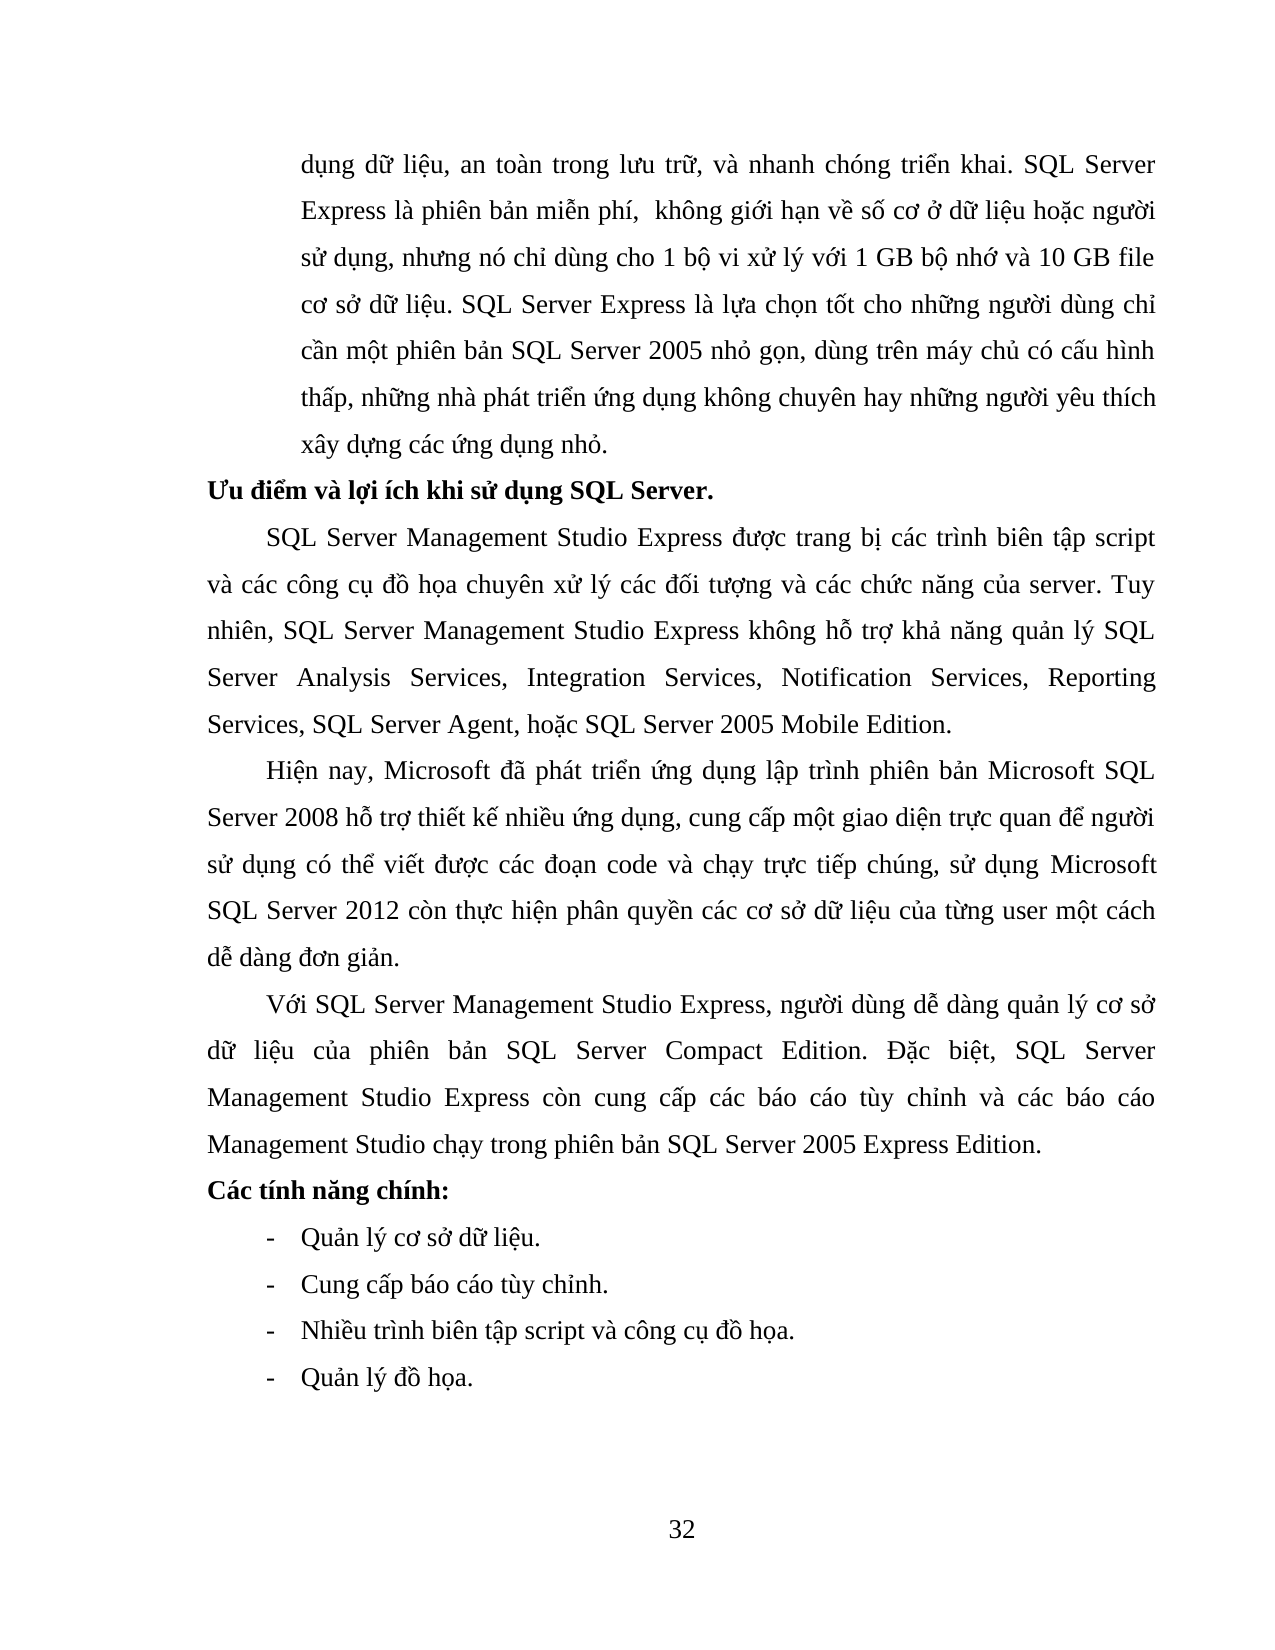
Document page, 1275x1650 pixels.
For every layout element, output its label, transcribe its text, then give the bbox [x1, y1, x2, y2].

text Hiện nay, Microsoft đã phát triển ứng dụng lập trình phiên bản Microsoft SQL Server 2008 hỗ trợ thiết kế nhiều ứng dụng, cung cấp một giao diện trực quan để người sử dụng có thể viết được các đoạn code và chạy trực tiếp chúng, sử dụng Microsoft SQL Server 2012 còn thực hiện phân quyền các cơ sở dữ liệu của từng user một cách dễ dàng đơn giản. [207, 754, 1157, 972]
text Các tính năng chính: [207, 1174, 1157, 1206]
list Quản lý cơ sở dữ liệu. [266, 1221, 1157, 1252]
text SQL Server Management Studio Express được trang bị các trình biên tập script và các công cụ đồ họa chuyên xử lý các đối tượng và các chức năng của server. Tuy nhiên, SQL Server Management Studio Express không hỗ trợ khả năng quản lý SQL Server Analysis Services, Integration Services, Notification Services, Reporting Services, SQL Server Agent, hoặc SQL Server 2005 Mobile Edition. [207, 521, 1157, 739]
list Cung cấp báo cáo tùy chỉnh. [266, 1268, 1157, 1299]
list Nhiều trình biên tập script và công cụ đồ họa. [266, 1314, 1157, 1346]
text Ưu điểm và lợi ích khi sử dụng SQL Server. [207, 474, 1157, 506]
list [266, 148, 1157, 459]
list Quản lý đồ họa. [266, 1361, 1157, 1392]
text Với SQL Server Management Studio Express, người dùng dễ dàng quản lý cơ sở dữ liệu của phiên bản SQL Server Compact Edition. Đặc biệt, SQL Server Management Studio Express còn cung cấp các báo cáo tùy chỉnh và các báo cáo Management Studio chạy trong phiên bản SQL Server 2005 Express Edition. [207, 988, 1157, 1159]
